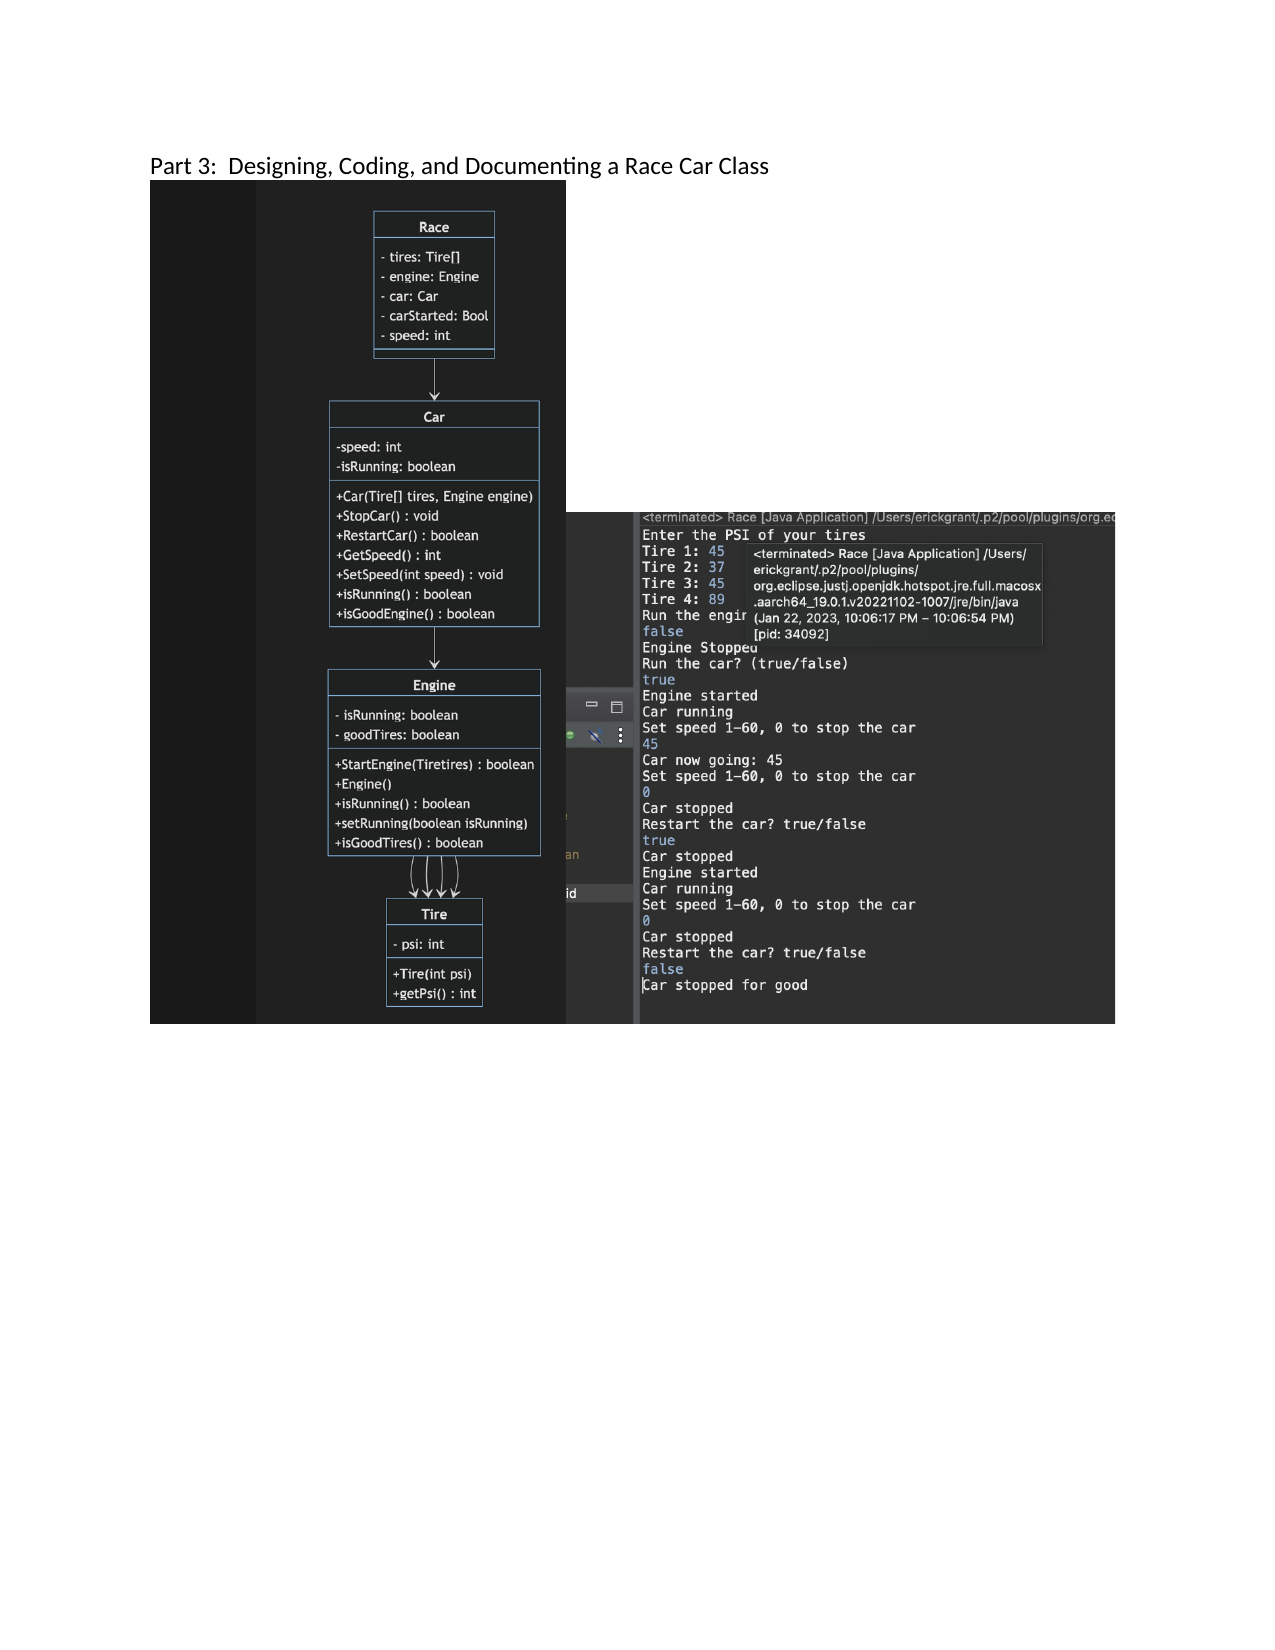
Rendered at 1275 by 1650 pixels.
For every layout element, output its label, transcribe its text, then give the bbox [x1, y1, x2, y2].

text Part 3: Designing, Coding, and Documenting a Race Car Class [150, 150, 1125, 181]
picture [150, 180, 1116, 1024]
